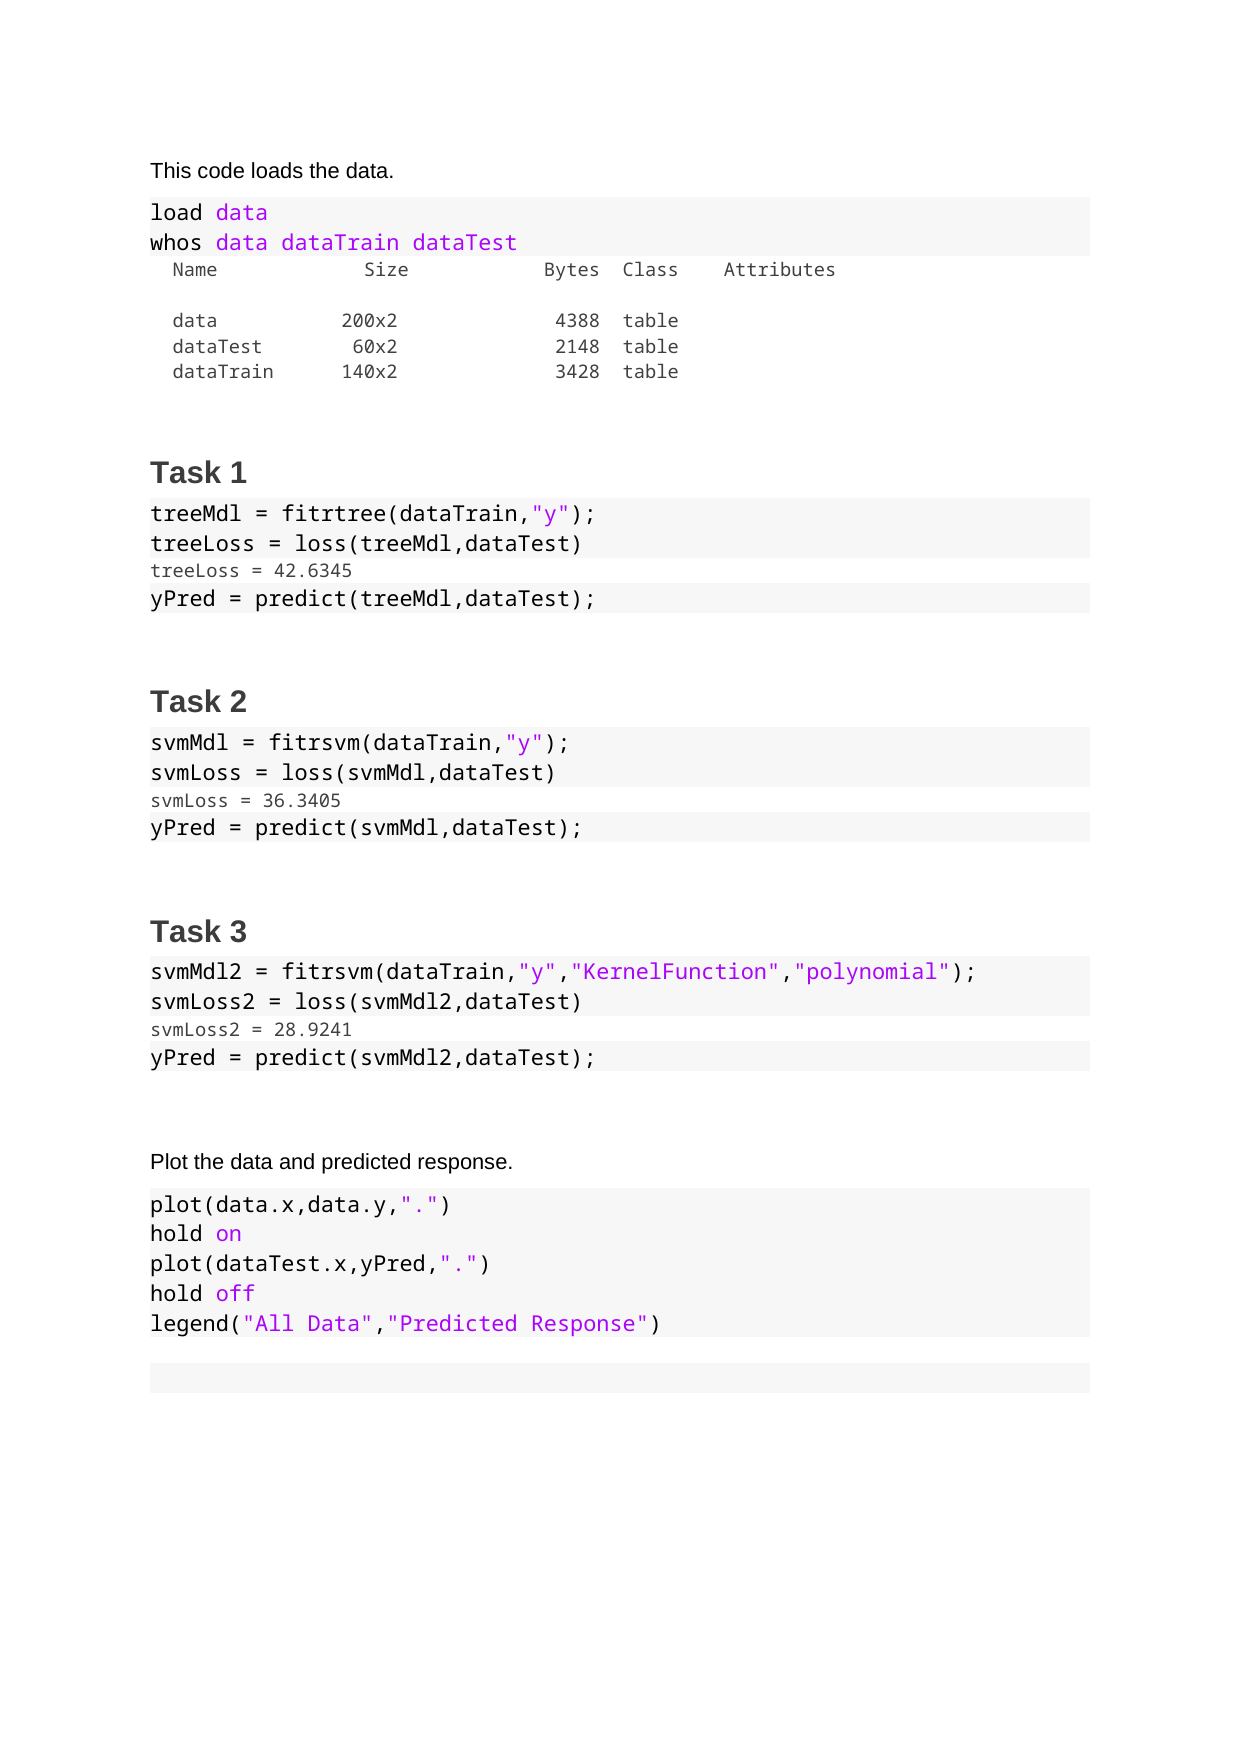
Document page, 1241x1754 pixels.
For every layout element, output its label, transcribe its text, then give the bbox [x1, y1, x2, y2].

text Name Size Bytes Class Attributes data 200x2 4388 table dataTest 60x2 2148 table dataTrain 140x2 3428 table [150, 256, 1090, 384]
text plot(dataTest.x,yPred,".") [150, 1248, 1090, 1278]
text hold on [150, 1218, 1090, 1248]
text whos data dataTrain dataTest [150, 227, 1090, 256]
text plot(data.x,data.y,".") [150, 1188, 1090, 1218]
text svmMdl = fitrsvm(dataTrain,"y"); [150, 727, 1090, 757]
text treeLoss = loss(treeMdl,dataTest) [150, 528, 1090, 558]
text yPred = predict(svmMdl,dataTest); [150, 812, 1090, 842]
text svmMdl2 = fitrsvm(dataTrain,"y","KernelFunction","polynomial"); [150, 956, 1090, 986]
text hold off [150, 1278, 1090, 1308]
text legend("All Data","Predicted Response") [150, 1308, 1090, 1337]
text svmLoss2 = loss(svmMdl2,dataTest) [150, 986, 1090, 1016]
text svmLoss2 = 28.9241 [150, 1016, 1090, 1041]
text load data [150, 197, 1090, 227]
text Task 3 [150, 913, 1074, 948]
text This code loads the data. [150, 150, 1090, 183]
text Plot the data and predicted response. [150, 1142, 1090, 1174]
text Task 2 [150, 683, 1074, 719]
text treeMdl = fitrtree(dataTrain,"y"); [150, 498, 1090, 528]
text treeLoss = 42.6345 [150, 558, 1090, 583]
text svmLoss = loss(svmMdl,dataTest) [150, 757, 1090, 787]
text Task 1 [150, 454, 1074, 490]
text svmLoss = 36.3405 [150, 787, 1090, 812]
text yPred = predict(treeMdl,dataTest); [150, 583, 1090, 613]
text yPred = predict(svmMdl2,dataTest); [150, 1041, 1090, 1071]
